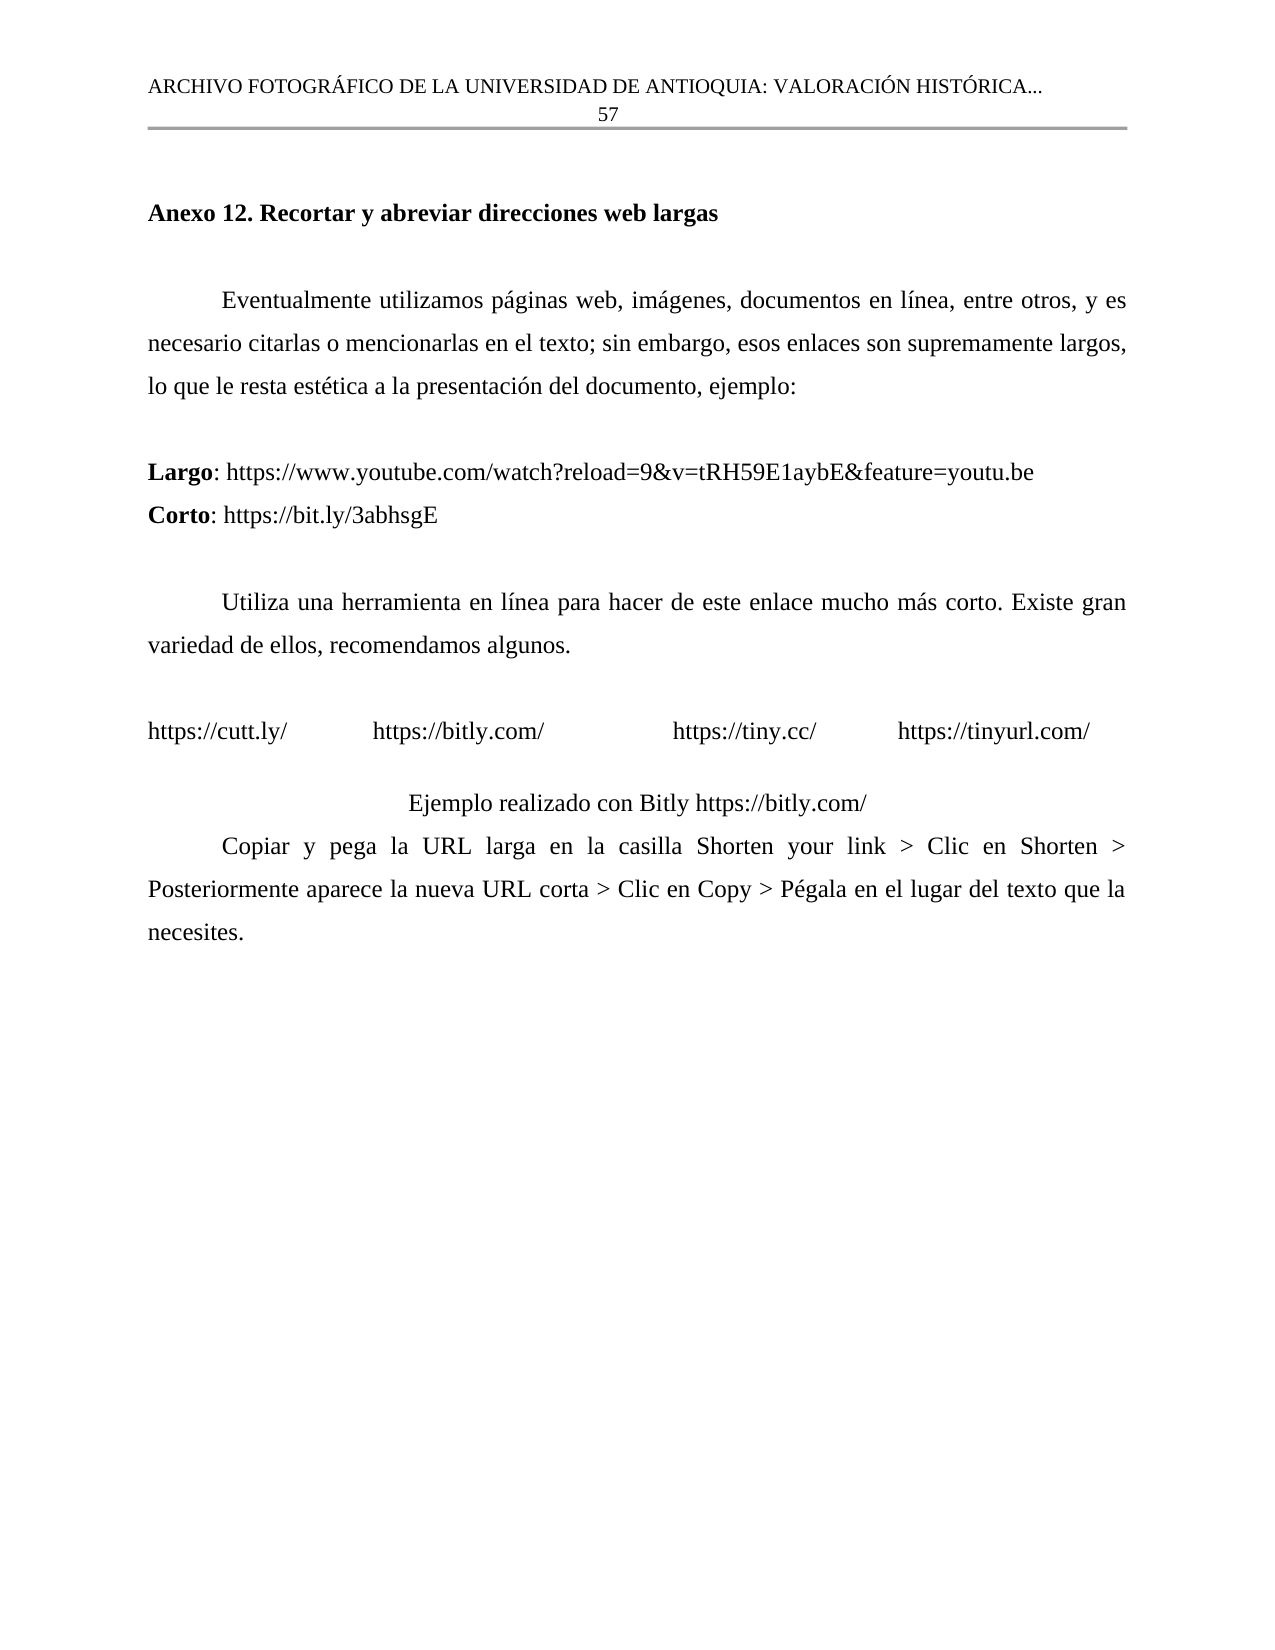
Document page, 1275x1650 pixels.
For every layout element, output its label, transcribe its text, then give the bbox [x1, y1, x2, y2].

subtitle Anexo 12. Recortar y abreviar direcciones web largas [148, 198, 1127, 227]
text https://cutt.ly/ https://bitly.com/ https://tiny.cc/ https://tinyurl.com/ [148, 716, 1127, 745]
text Eventualmente utilizamos páginas web, imágenes, documentos en línea, entre otros, y es necesario citarlas o mencionarlas en el texto; sin embargo, esos enlaces son supremamente largos, lo que le resta estética a la presentación del documento, ejemplo: [148, 285, 1127, 400]
text Utiliza una herramienta en línea para hacer de este enlace mucho más corto. Existe gran variedad de ellos, recomendamos algunos. [148, 587, 1127, 658]
text Largo: https://www.youtube.com/watch?reload=9&v=tRH59E1aybE&feature=youtu.be [148, 457, 1127, 486]
text Ejemplo realizado con Bitly https://bitly.com/ [148, 788, 1127, 817]
text Corto: https://bit.ly/3abhsgE [148, 500, 1127, 529]
text Copiar y pega la URL larga en la casilla Shorten your link > Clic en Shorten > Posteriormente aparece la nueva URL corta > Clic en Copy > Pégala en el lugar del texto que la necesites. [148, 831, 1127, 946]
